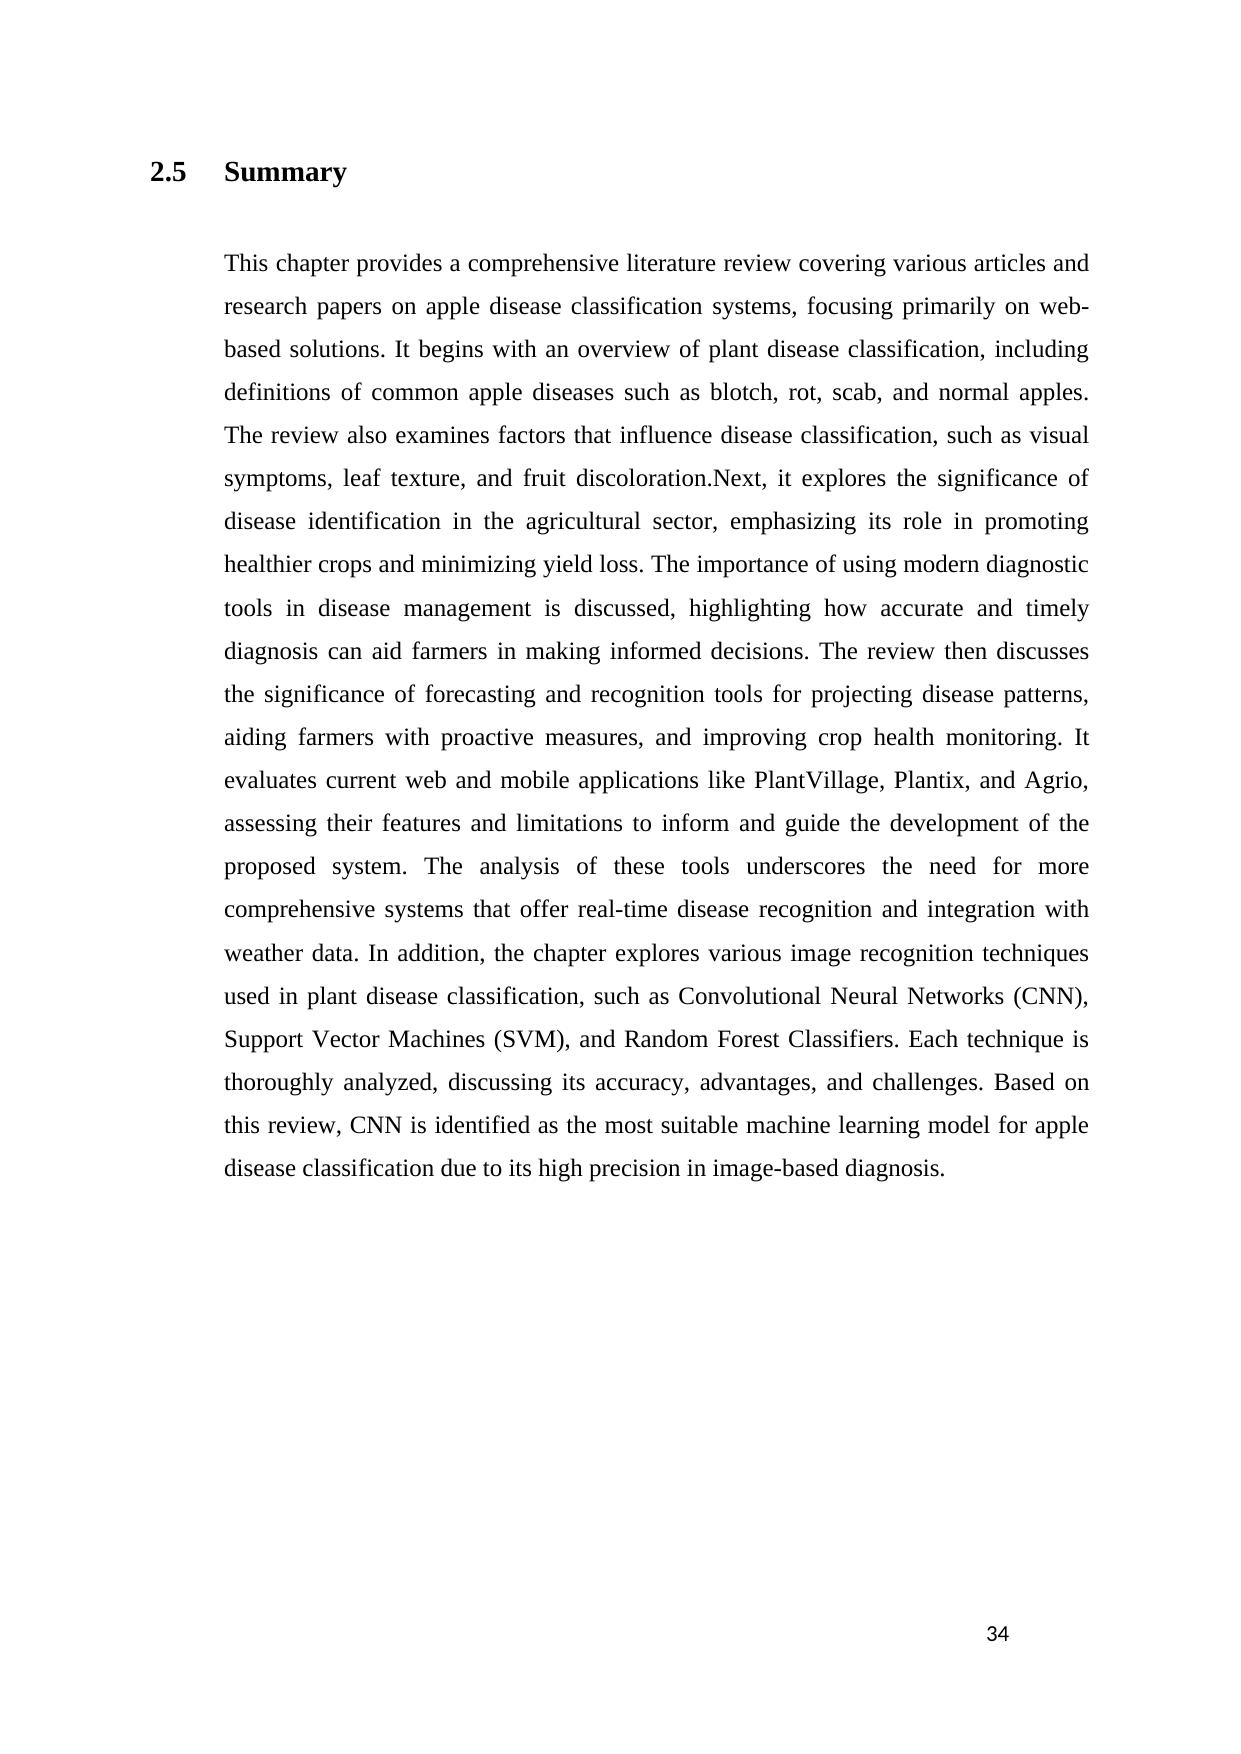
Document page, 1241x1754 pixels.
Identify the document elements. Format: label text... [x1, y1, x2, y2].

subtitle 2.5 Summary [150, 154, 1090, 188]
text This chapter provides a comprehensive literature review covering various articles and research papers on apple disease classification systems, focusing primarily on web-based solutions. It begins with an overview of plant disease classification, including definitions of common apple diseases such as blotch, rot, scab, and normal apples. The review also examines factors that influence disease classification, such as visual symptoms, leaf texture, and fruit discoloration.Next, it explores the significance of disease identification in the agricultural sector, emphasizing its role in promoting healthier crops and minimizing yield loss. The importance of using modern diagnostic tools in disease management is discussed, highlighting how accurate and timely diagnosis can aid farmers in making informed decisions. The review then discusses the significance of forecasting and recognition tools for projecting disease patterns, aiding farmers with proactive measures, and improving crop health monitoring. It evaluates current web and mobile applications like PlantVillage, Plantix, and Agrio, assessing their features and limitations to inform and guide the development of the proposed system. The analysis of these tools underscores the need for more comprehensive systems that offer real-time disease recognition and integration with weather data. In addition, the chapter explores various image recognition techniques used in plant disease classification, such as Convolutional Neural Networks (CNN), Support Vector Machines (SVM), and Random Forest Classifiers. Each technique is thoroughly analyzed, discussing its accuracy, advantages, and challenges. Based on this review, CNN is identified as the most suitable machine learning model for apple disease classification due to its high precision in image-based diagnosis. [224, 248, 1090, 1182]
